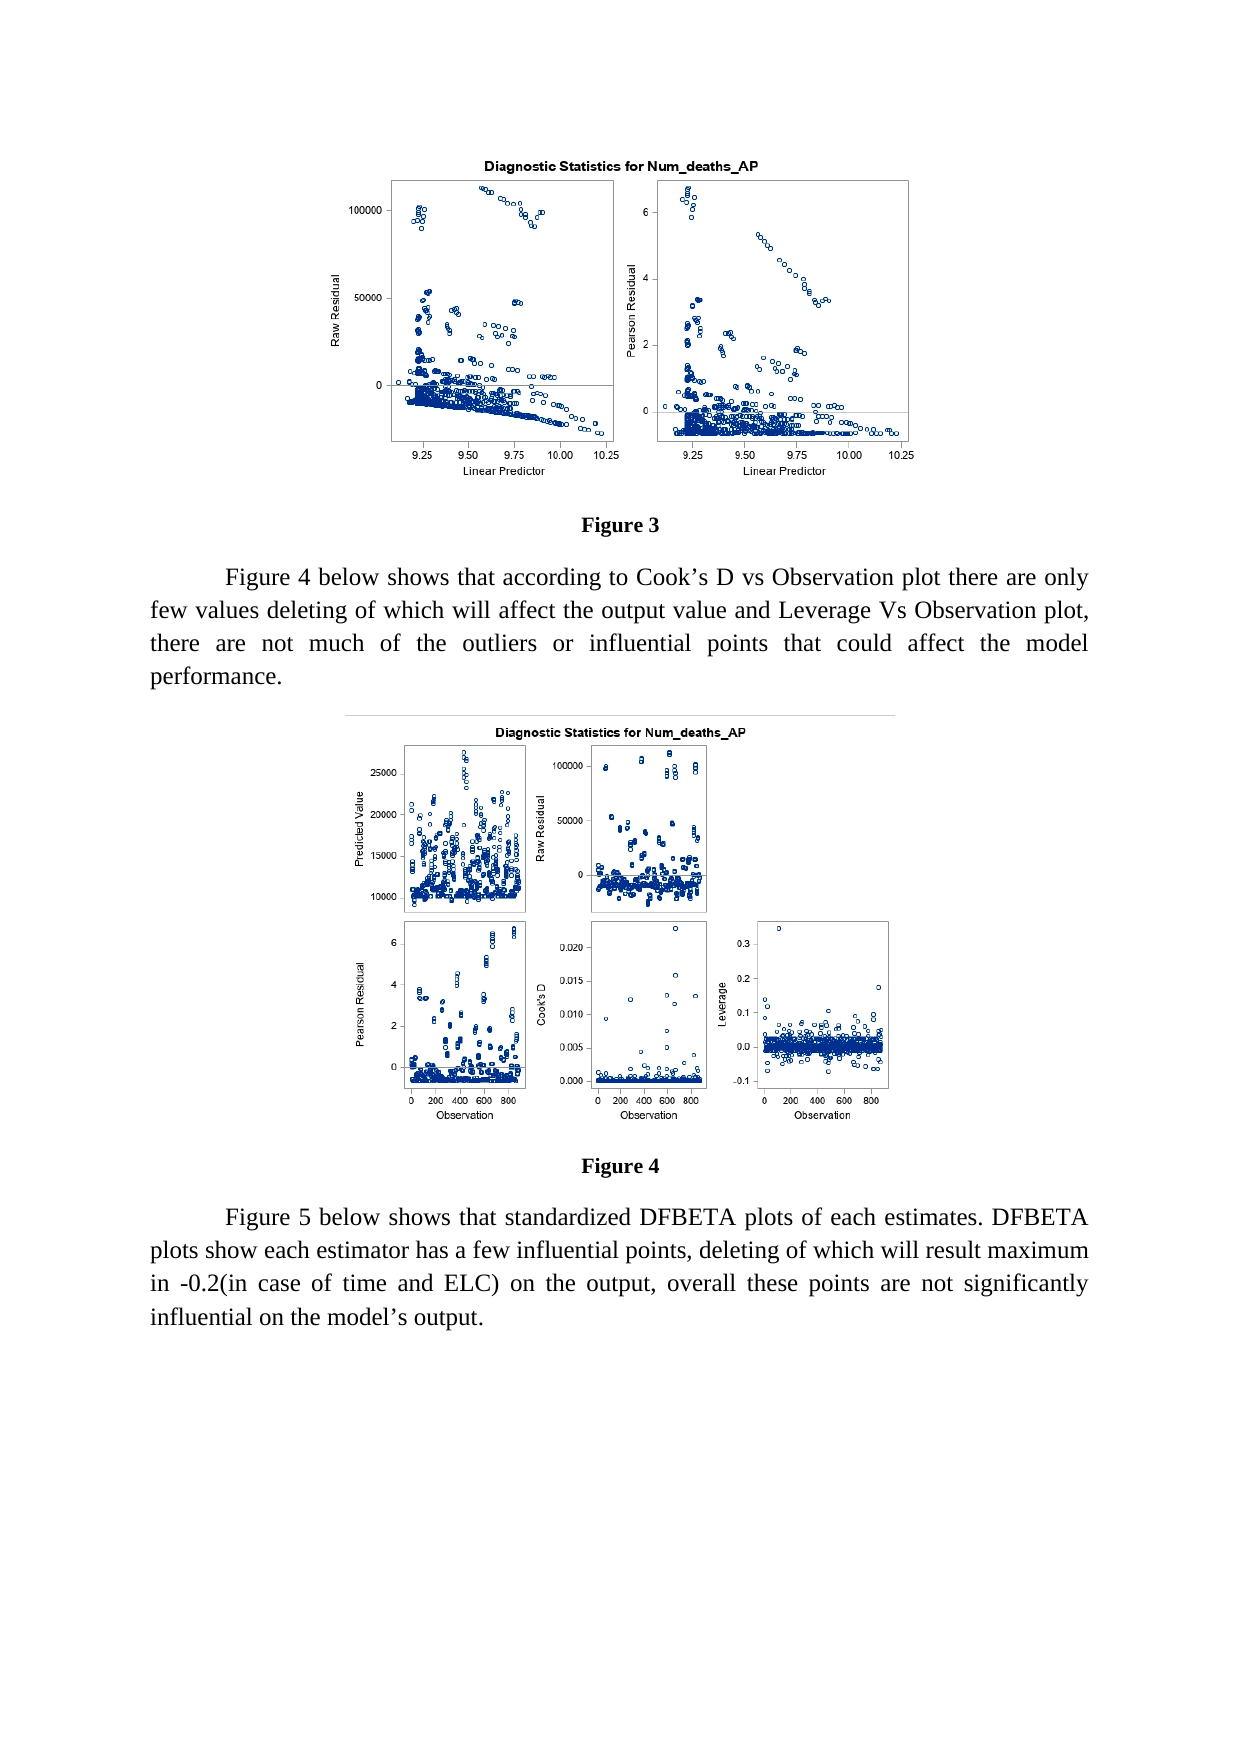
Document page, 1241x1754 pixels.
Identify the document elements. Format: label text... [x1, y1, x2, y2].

text Figure 3 [150, 512, 1090, 538]
text Figure 4 below shows that according to Cook’s D vs Observation plot there are only few values deleting of which will affect the output value and Leverage Vs Observation plot, there are not much of the outliers or influential points that could affect the model performance. [150, 562, 1090, 690]
picture [344, 715, 896, 1129]
text Figure 5 below shows that standardized DFBETA plots of each estimates. DFBETA plots show each estimator has a few influential points, deleting of which will result maximum in -0.2(in case of time and ELC) on the output, overall these points are not significantly influential on the model’s output. [150, 1202, 1090, 1330]
text Figure 4 [150, 1153, 1090, 1178]
picture [320, 150, 921, 488]
